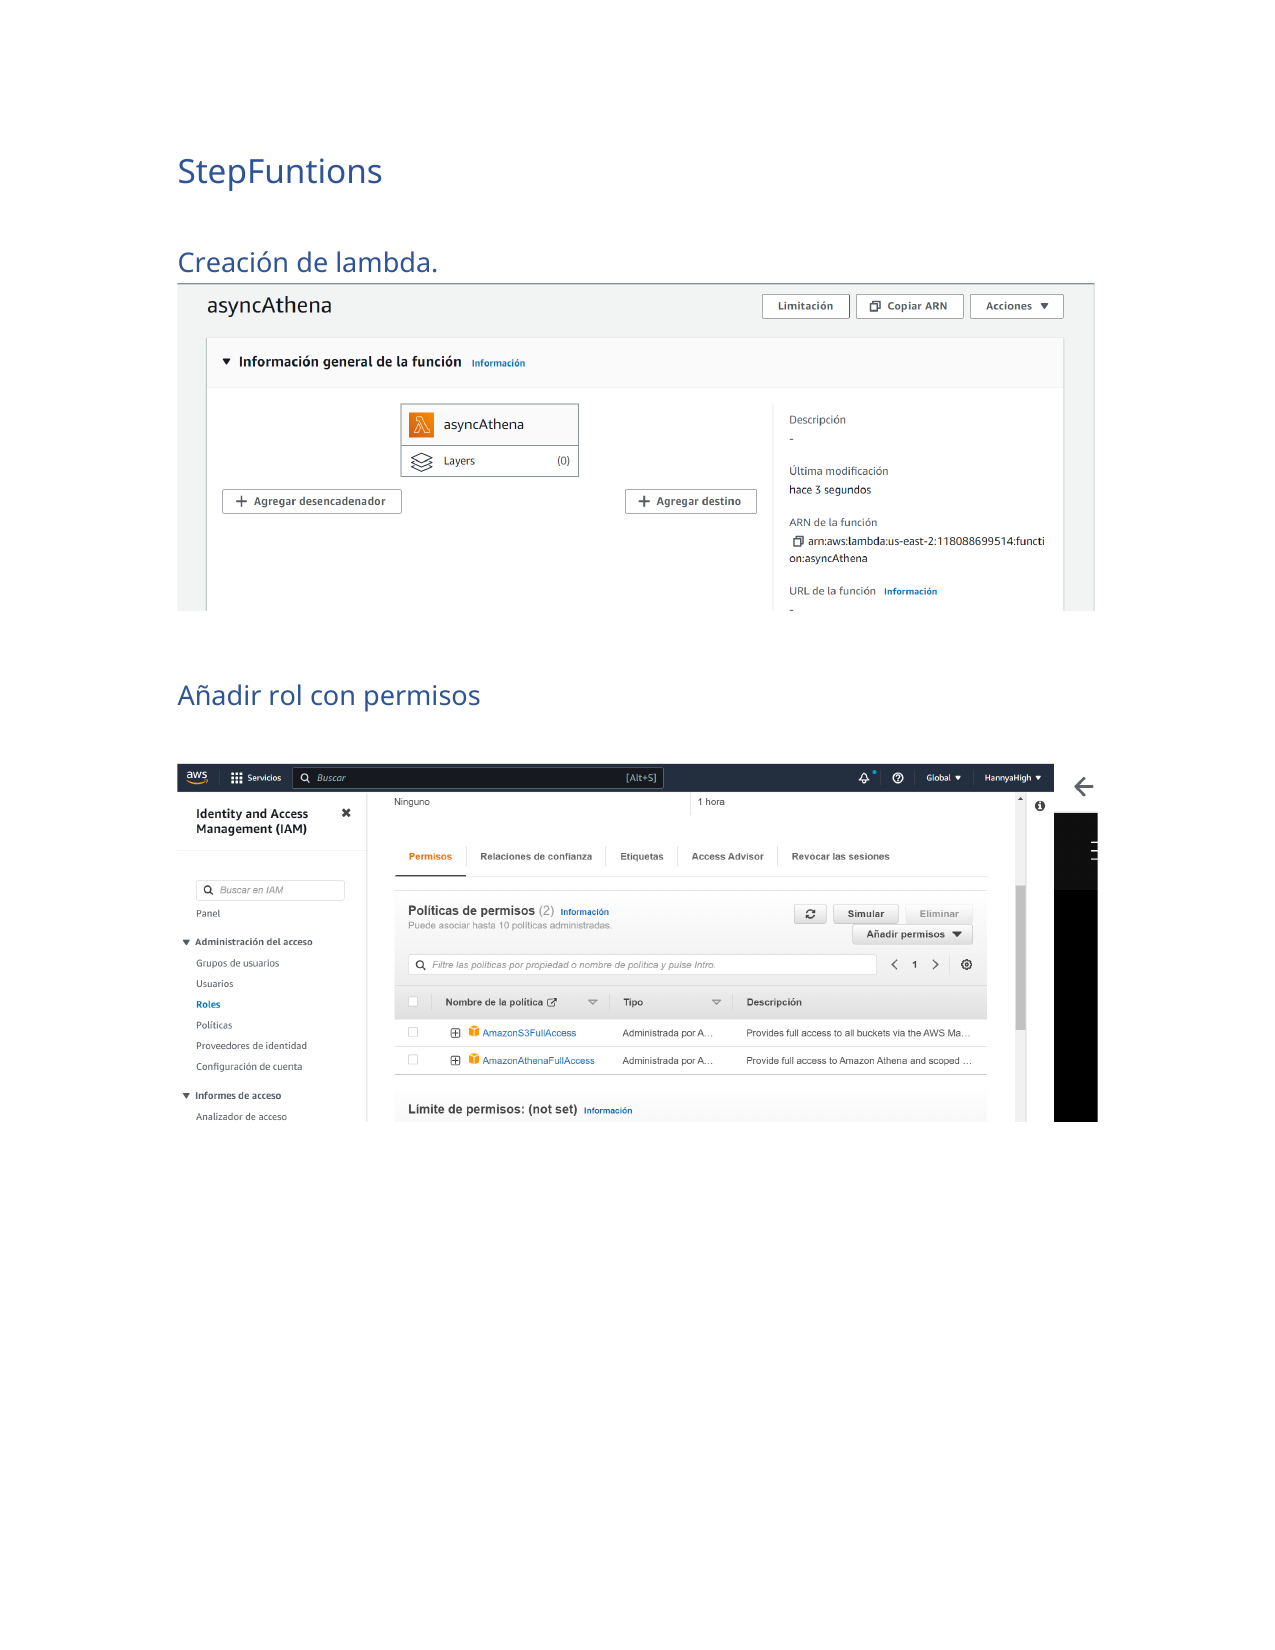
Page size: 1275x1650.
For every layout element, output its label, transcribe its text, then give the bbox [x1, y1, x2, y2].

subtitle StepFuntions [177, 148, 1098, 193]
picture [177, 283, 1098, 611]
subtitle Añadir rol con permisos [177, 676, 1098, 713]
picture [177, 762, 1098, 1122]
subtitle Creación de lambda. [177, 243, 1098, 280]
